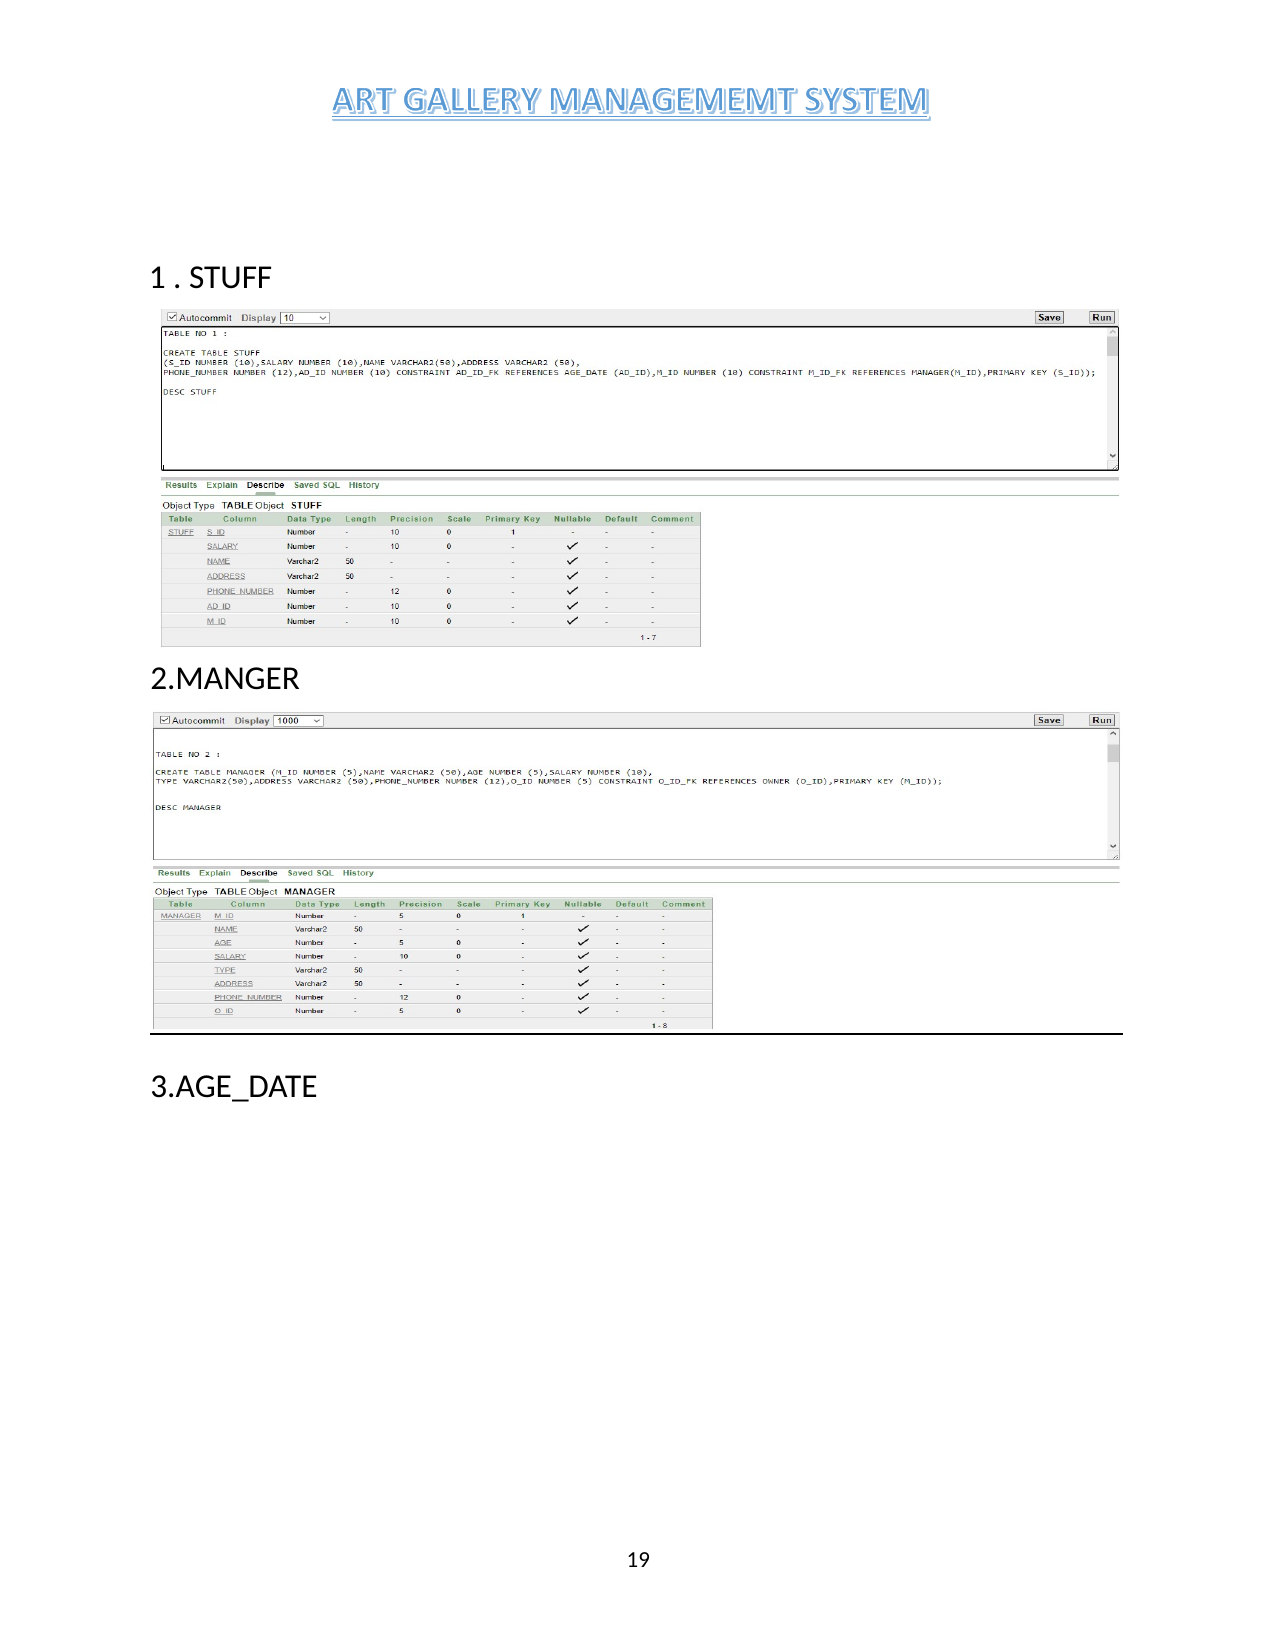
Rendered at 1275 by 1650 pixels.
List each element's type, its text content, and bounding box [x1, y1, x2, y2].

picture [159, 309, 1121, 654]
picture [330, 61, 985, 149]
picture [595, 86, 605, 109]
picture [410, 86, 433, 108]
picture [578, 86, 587, 109]
picture [828, 86, 835, 93]
text 1 . STUFF [148, 256, 1232, 297]
picture [331, 86, 338, 106]
picture [558, 86, 570, 99]
picture [612, 86, 620, 98]
picture [754, 86, 766, 100]
picture [526, 86, 533, 94]
picture [703, 86, 715, 99]
picture [346, 86, 356, 109]
picture [150, 709, 1122, 1029]
picture [457, 86, 466, 107]
